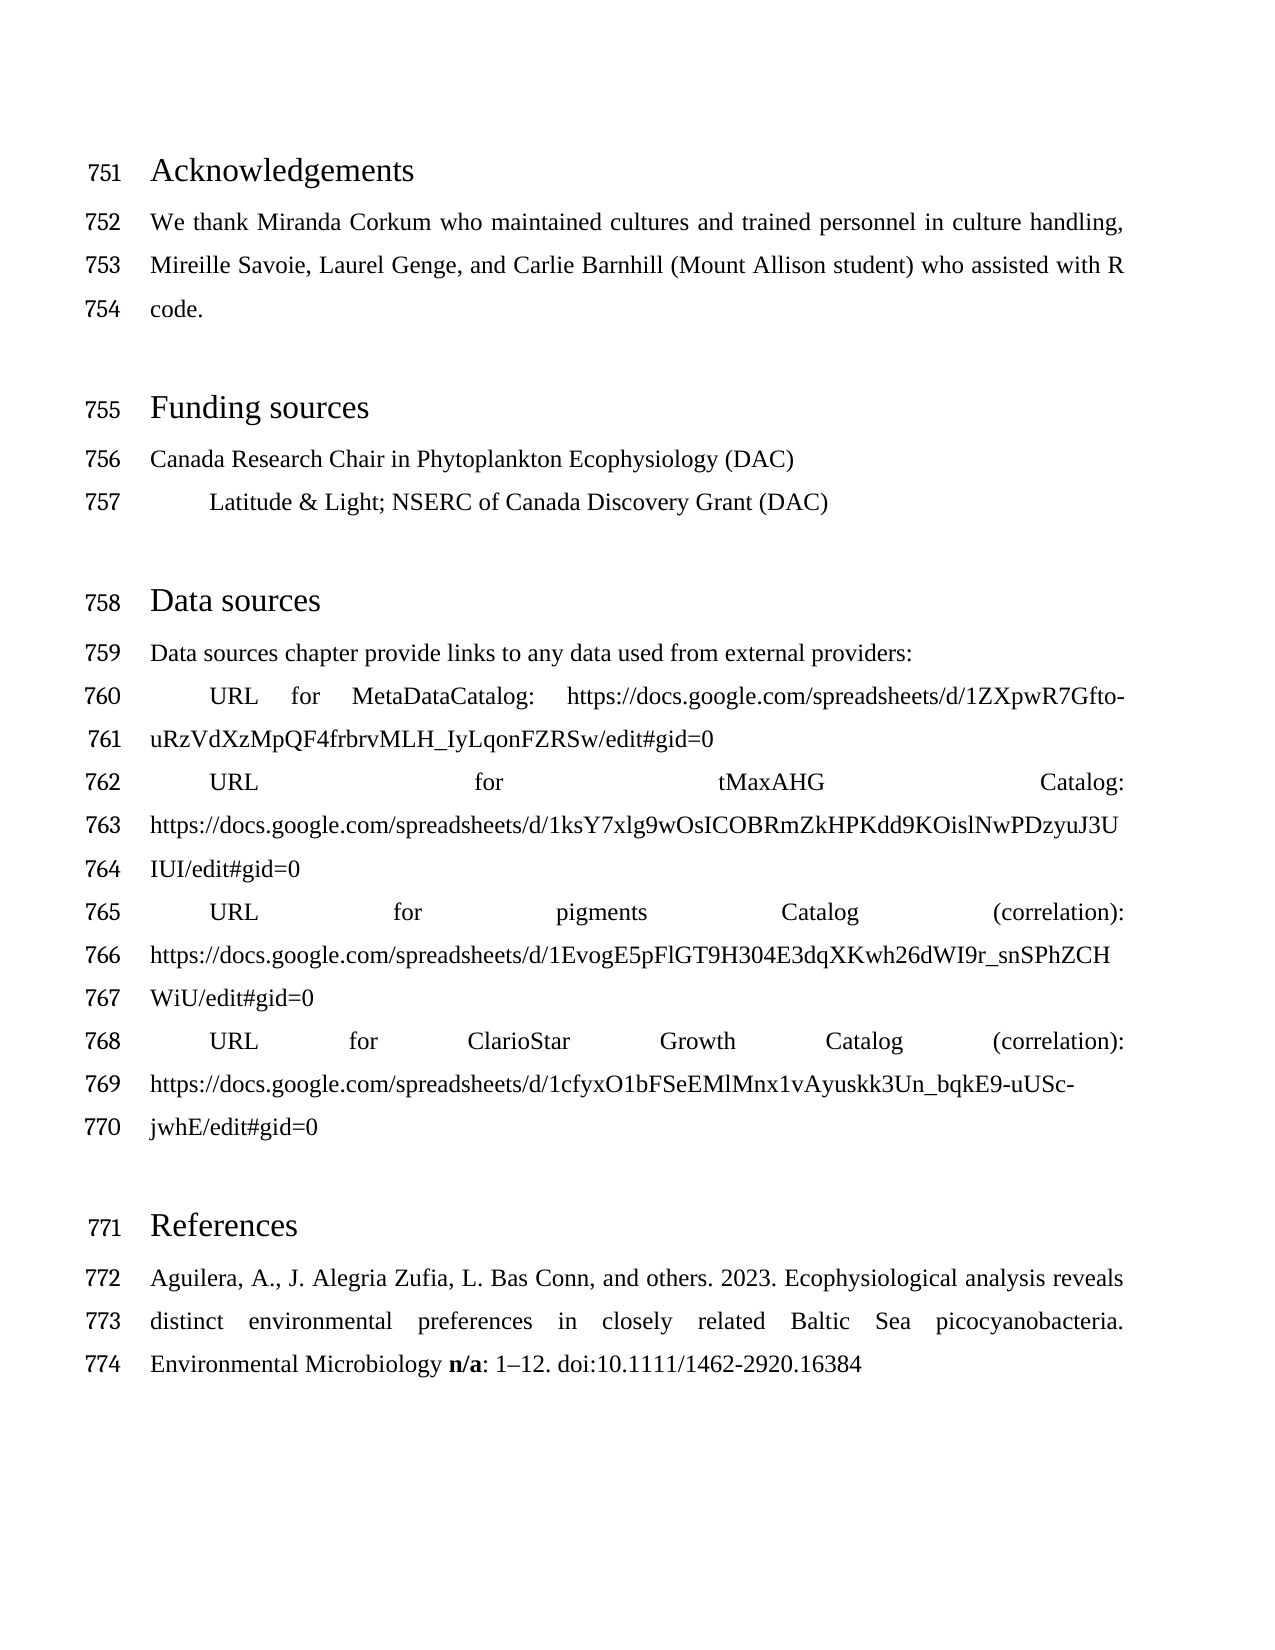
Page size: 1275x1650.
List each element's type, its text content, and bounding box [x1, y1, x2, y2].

text URL for MetaDataCatalog: https://docs.google.com/spreadsheets/d/1ZXpwR7Gfto-uRzVdXzMpQF4frbrvMLH_IyLqonFZRSw/edit#gid=0 [150, 681, 1125, 753]
text Latitude & Light; NSERC of Canada Discovery Grant (DAC) [150, 487, 1125, 516]
subtitle Funding sources [150, 387, 1125, 425]
text We thank Miranda Corkum who maintained cultures and trained personnel in culture handling, Mireille Savoie, Laurel Genge, and Carlie Barnhill (Mount Allison student) who assisted with R code. [150, 207, 1125, 322]
text Aguilera, A., J. Alegria Zufia, L. Bas Conn, and others. 2023. Ecophysiological analysis reveals distinct environmental preferences in closely related Baltic Sea picocyanobacteria. Environmental Microbiology n/a: 1–12. doi:10.1111/1462-2920.16384 [150, 1263, 1125, 1378]
text Data sources chapter provide links to any data used from external providers: [150, 638, 1125, 667]
subtitle References [150, 1206, 1125, 1244]
text URL for pigments Catalog (correlation): https://docs.google.com/spreadsheets/d/1EvogE5pFlGT9H304E3dqXKwh26dWI9r_snSPhZCHWiU/edit#gid=0 [150, 897, 1125, 1012]
subtitle Data sources [150, 581, 1125, 619]
text URL for tMaxAHG Catalog: https://docs.google.com/spreadsheets/d/1ksY7xlg9wOsICOBRmZkHPKdd9KOislNwPDzyuJ3UIUI/edit#gid=0 [150, 767, 1125, 882]
subtitle Acknowledgements [150, 150, 1125, 188]
text URL for ClarioStar Growth Catalog (correlation): https://docs.google.com/spreadsheets/d/1cfyxO1bFSeEMlMnx1vAyuskk3Un_bqkE9-uUSc-jwhE/edit#gid=0 [150, 1026, 1125, 1141]
text Canada Research Chair in Phytoplankton Ecophysiology (DAC) [150, 444, 1125, 473]
